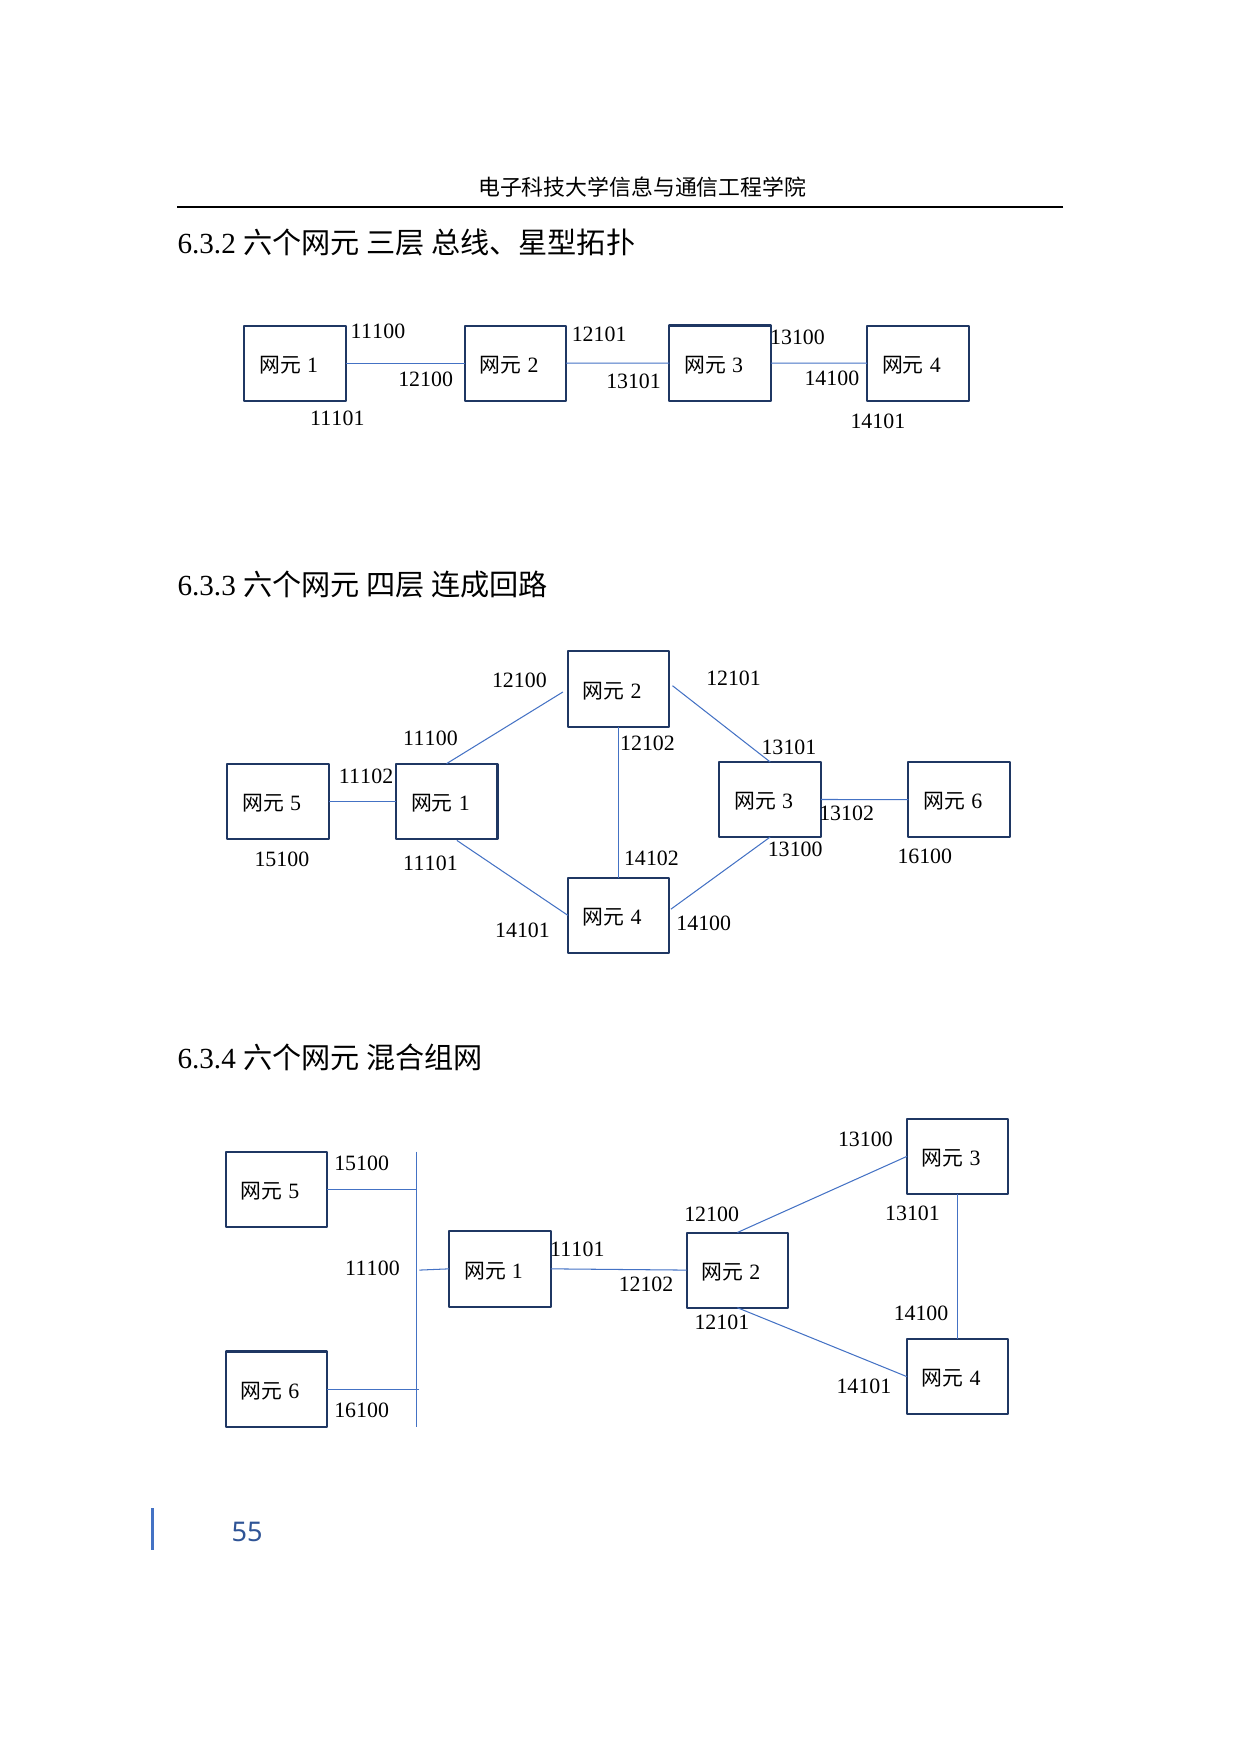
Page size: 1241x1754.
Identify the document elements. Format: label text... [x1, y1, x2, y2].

subtitle 六个网元 混合组网 [177, 1023, 1063, 1088]
subtitle 六个网元 三层 总线、星型拓扑 [177, 208, 1063, 273]
subtitle 六个网元 四层 连成回路 [177, 550, 1063, 615]
